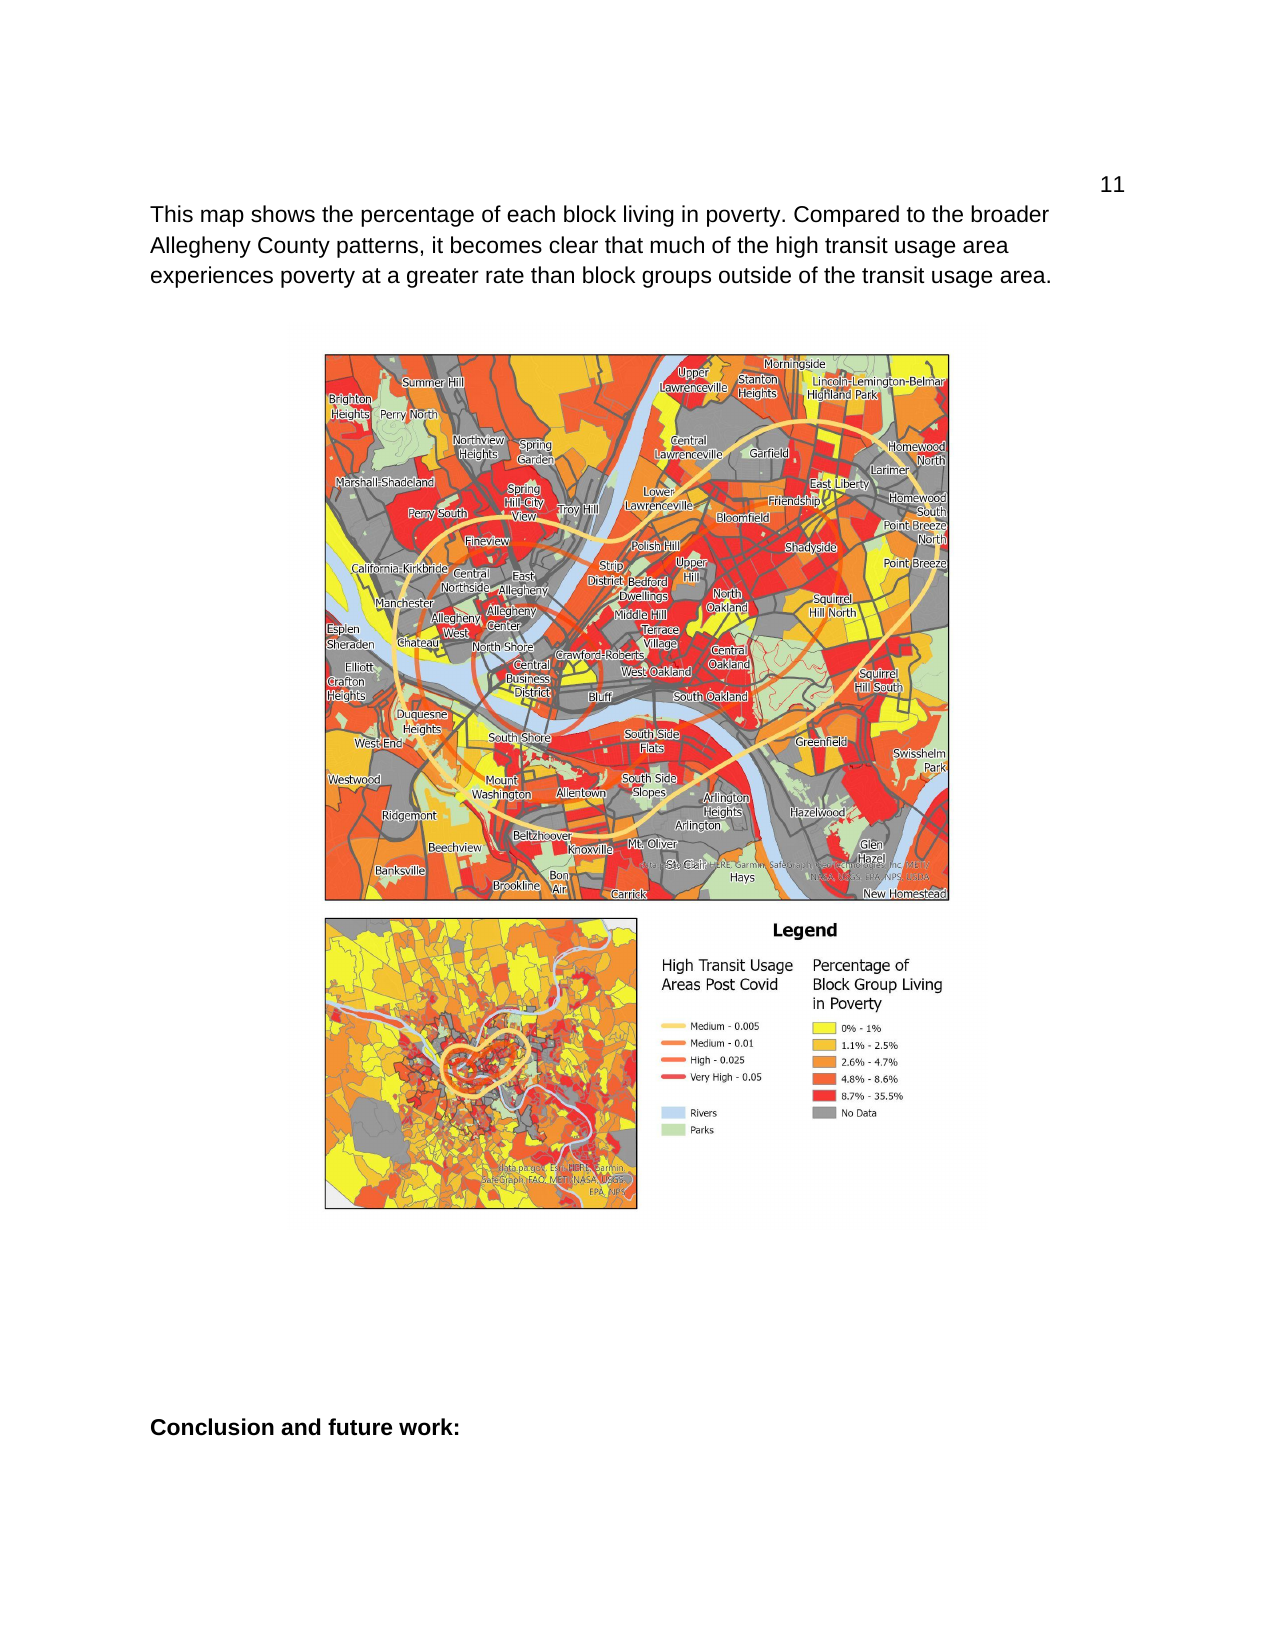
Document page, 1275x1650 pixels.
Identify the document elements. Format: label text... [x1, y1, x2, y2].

picture [286, 322, 989, 1230]
text Conclusion and future work: [150, 1414, 1125, 1441]
text This map shows the percentage of each block living in poverty. Compared to the broader Allegheny County patterns, it becomes clear that much of the high transit usage area experiences poverty at a greater rate than block groups outside of the transit usage area. [150, 201, 1125, 288]
